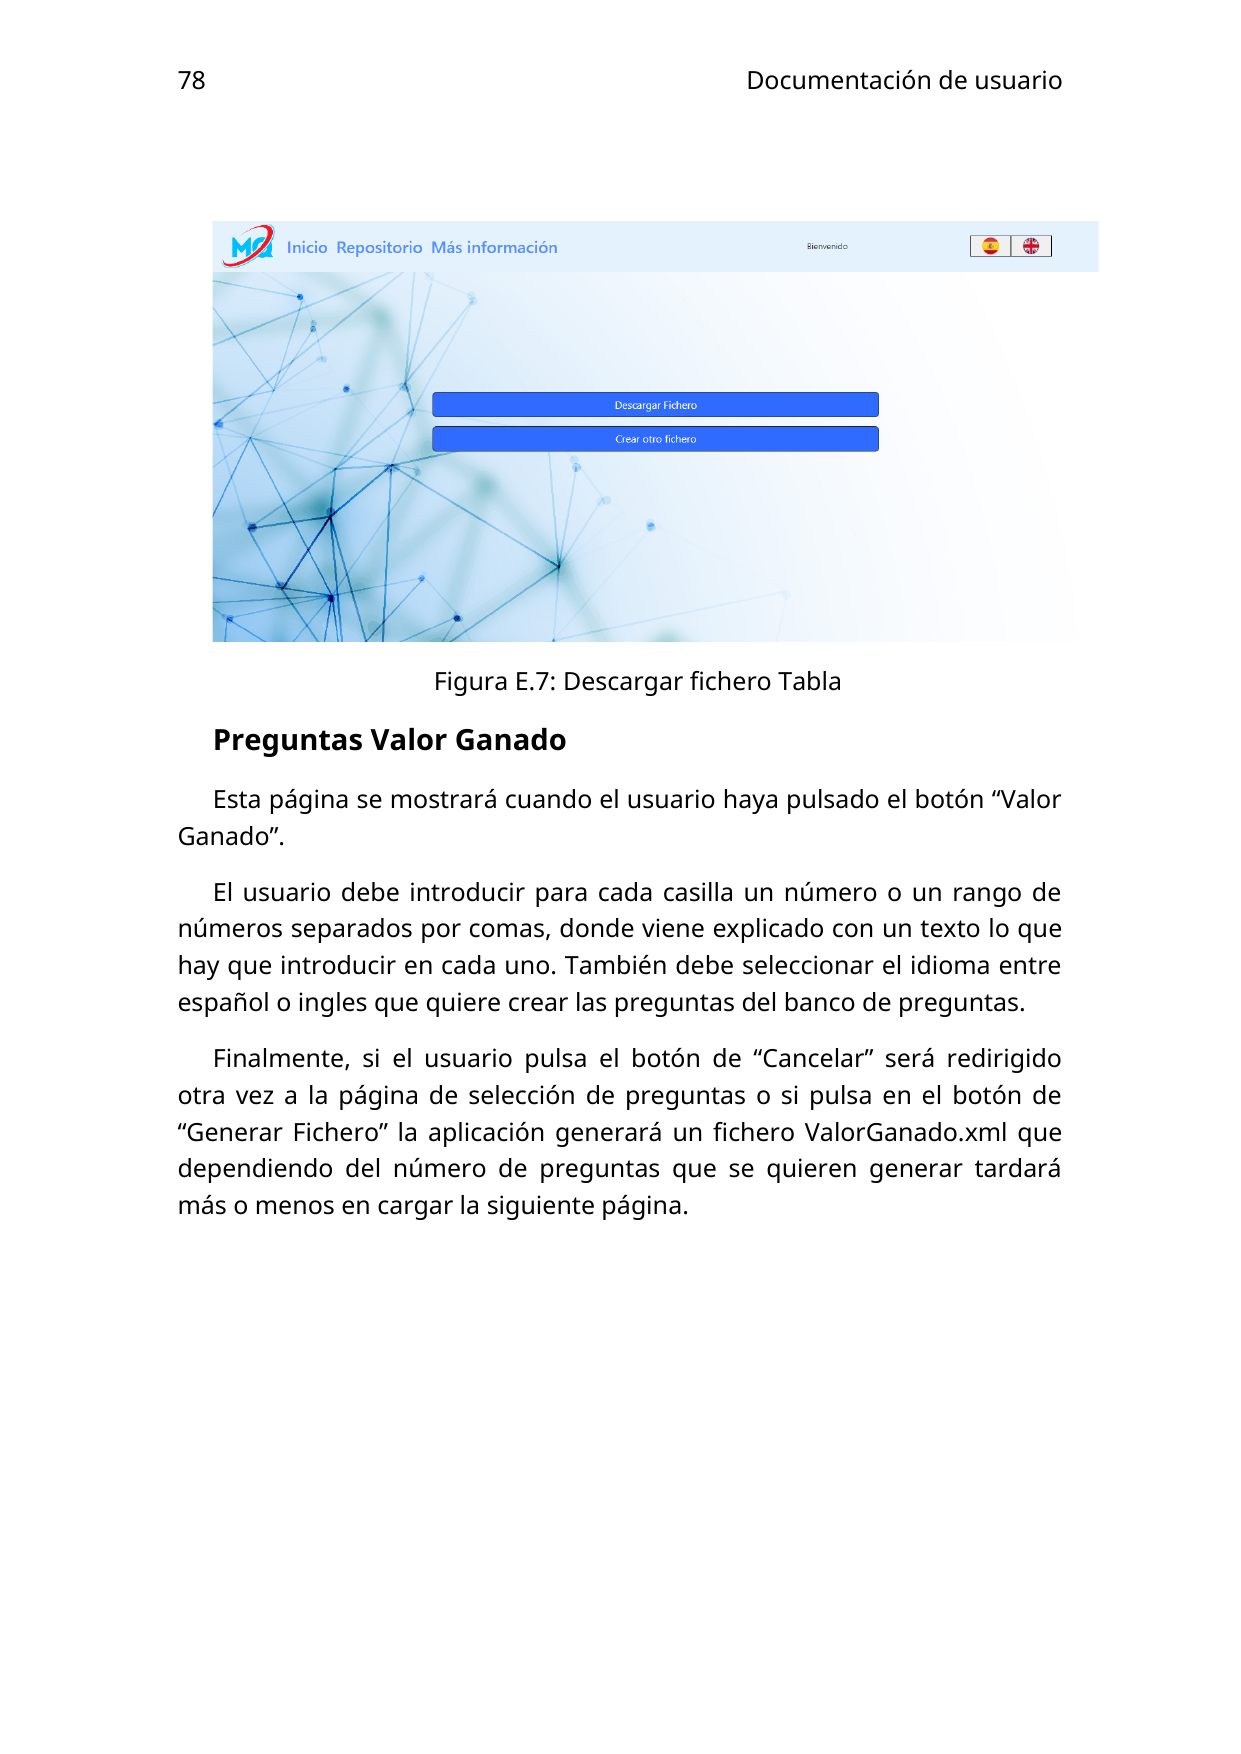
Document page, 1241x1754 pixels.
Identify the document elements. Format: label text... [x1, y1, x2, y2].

text Preguntas Valor Ganado [213, 719, 1063, 759]
text El usuario debe introducir para cada casilla un número o un rango de números separados por comas, donde viene explicado con un texto lo que hay que introducir en cada uno. También debe seleccionar el idioma entre español o ingles que quiere crear las preguntas del banco de preguntas. [177, 874, 1063, 1019]
picture [212, 221, 1099, 642]
text Finalmente, si el usuario pulsa el botón de “Cancelar” será redirigido otra vez a la página de selección de preguntas o si pulsa en el botón de “Generar Fichero” la aplicación generará un fichero ValorGanado.xml que dependiendo del número de preguntas que se quieren generar tardará más o menos en cargar la siguiente página. [177, 1041, 1063, 1222]
text Esta página se mostrará cuando el usuario haya pulsado el botón “Valor Ganado”. [177, 781, 1063, 852]
text Figura E.7: Descargar fichero Tabla [177, 663, 1063, 697]
